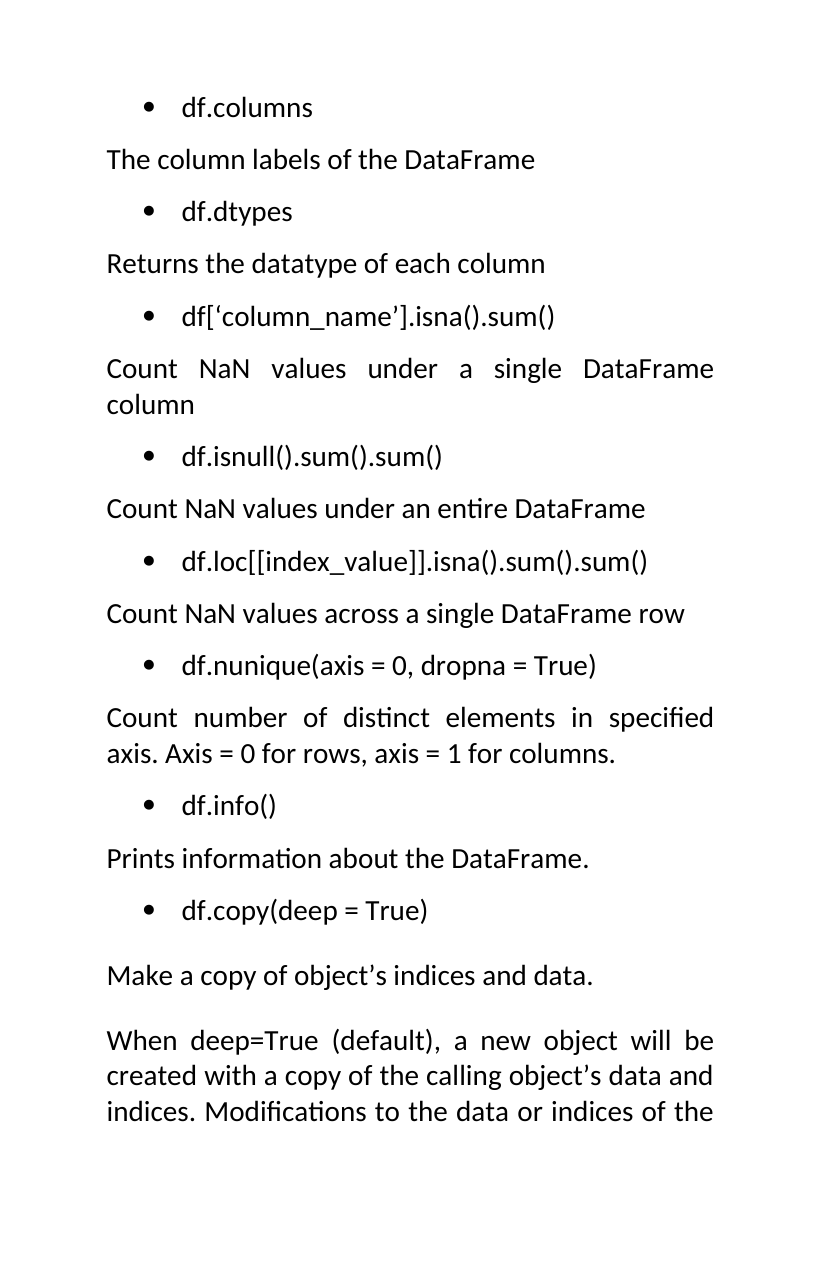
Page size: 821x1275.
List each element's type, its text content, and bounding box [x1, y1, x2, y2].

list df.columns [144, 89, 714, 124]
list df.isnull().sum().sum() [144, 438, 714, 474]
text Count number of distinct elements in specified axis. Axis = 0 for rows, axis = 1 for columns. [106, 699, 714, 771]
text Prints information about the DataFrame. [106, 840, 714, 875]
list df.dtypes [144, 193, 714, 229]
text Count NaN values under an entire DataFrame [106, 490, 714, 526]
list df.copy(deep = True) [144, 892, 714, 928]
text Count NaN values under a single DataFrame column [106, 350, 714, 421]
text The column labels of the DataFrame [106, 141, 714, 177]
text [106, 1022, 714, 1128]
text Count NaN values across a single DataFrame row [106, 595, 714, 631]
list df.nunique(axis = 0, dropna = True) [144, 647, 714, 683]
text Returns the datatype of each column [106, 246, 714, 281]
list df.info() [144, 787, 714, 823]
list df.loc[[index_value]].isna().sum().sum() [144, 543, 714, 578]
text Make a copy of object’s indices and data. [106, 957, 714, 992]
list df[‘column_name’].isna().sum() [144, 298, 714, 333]
